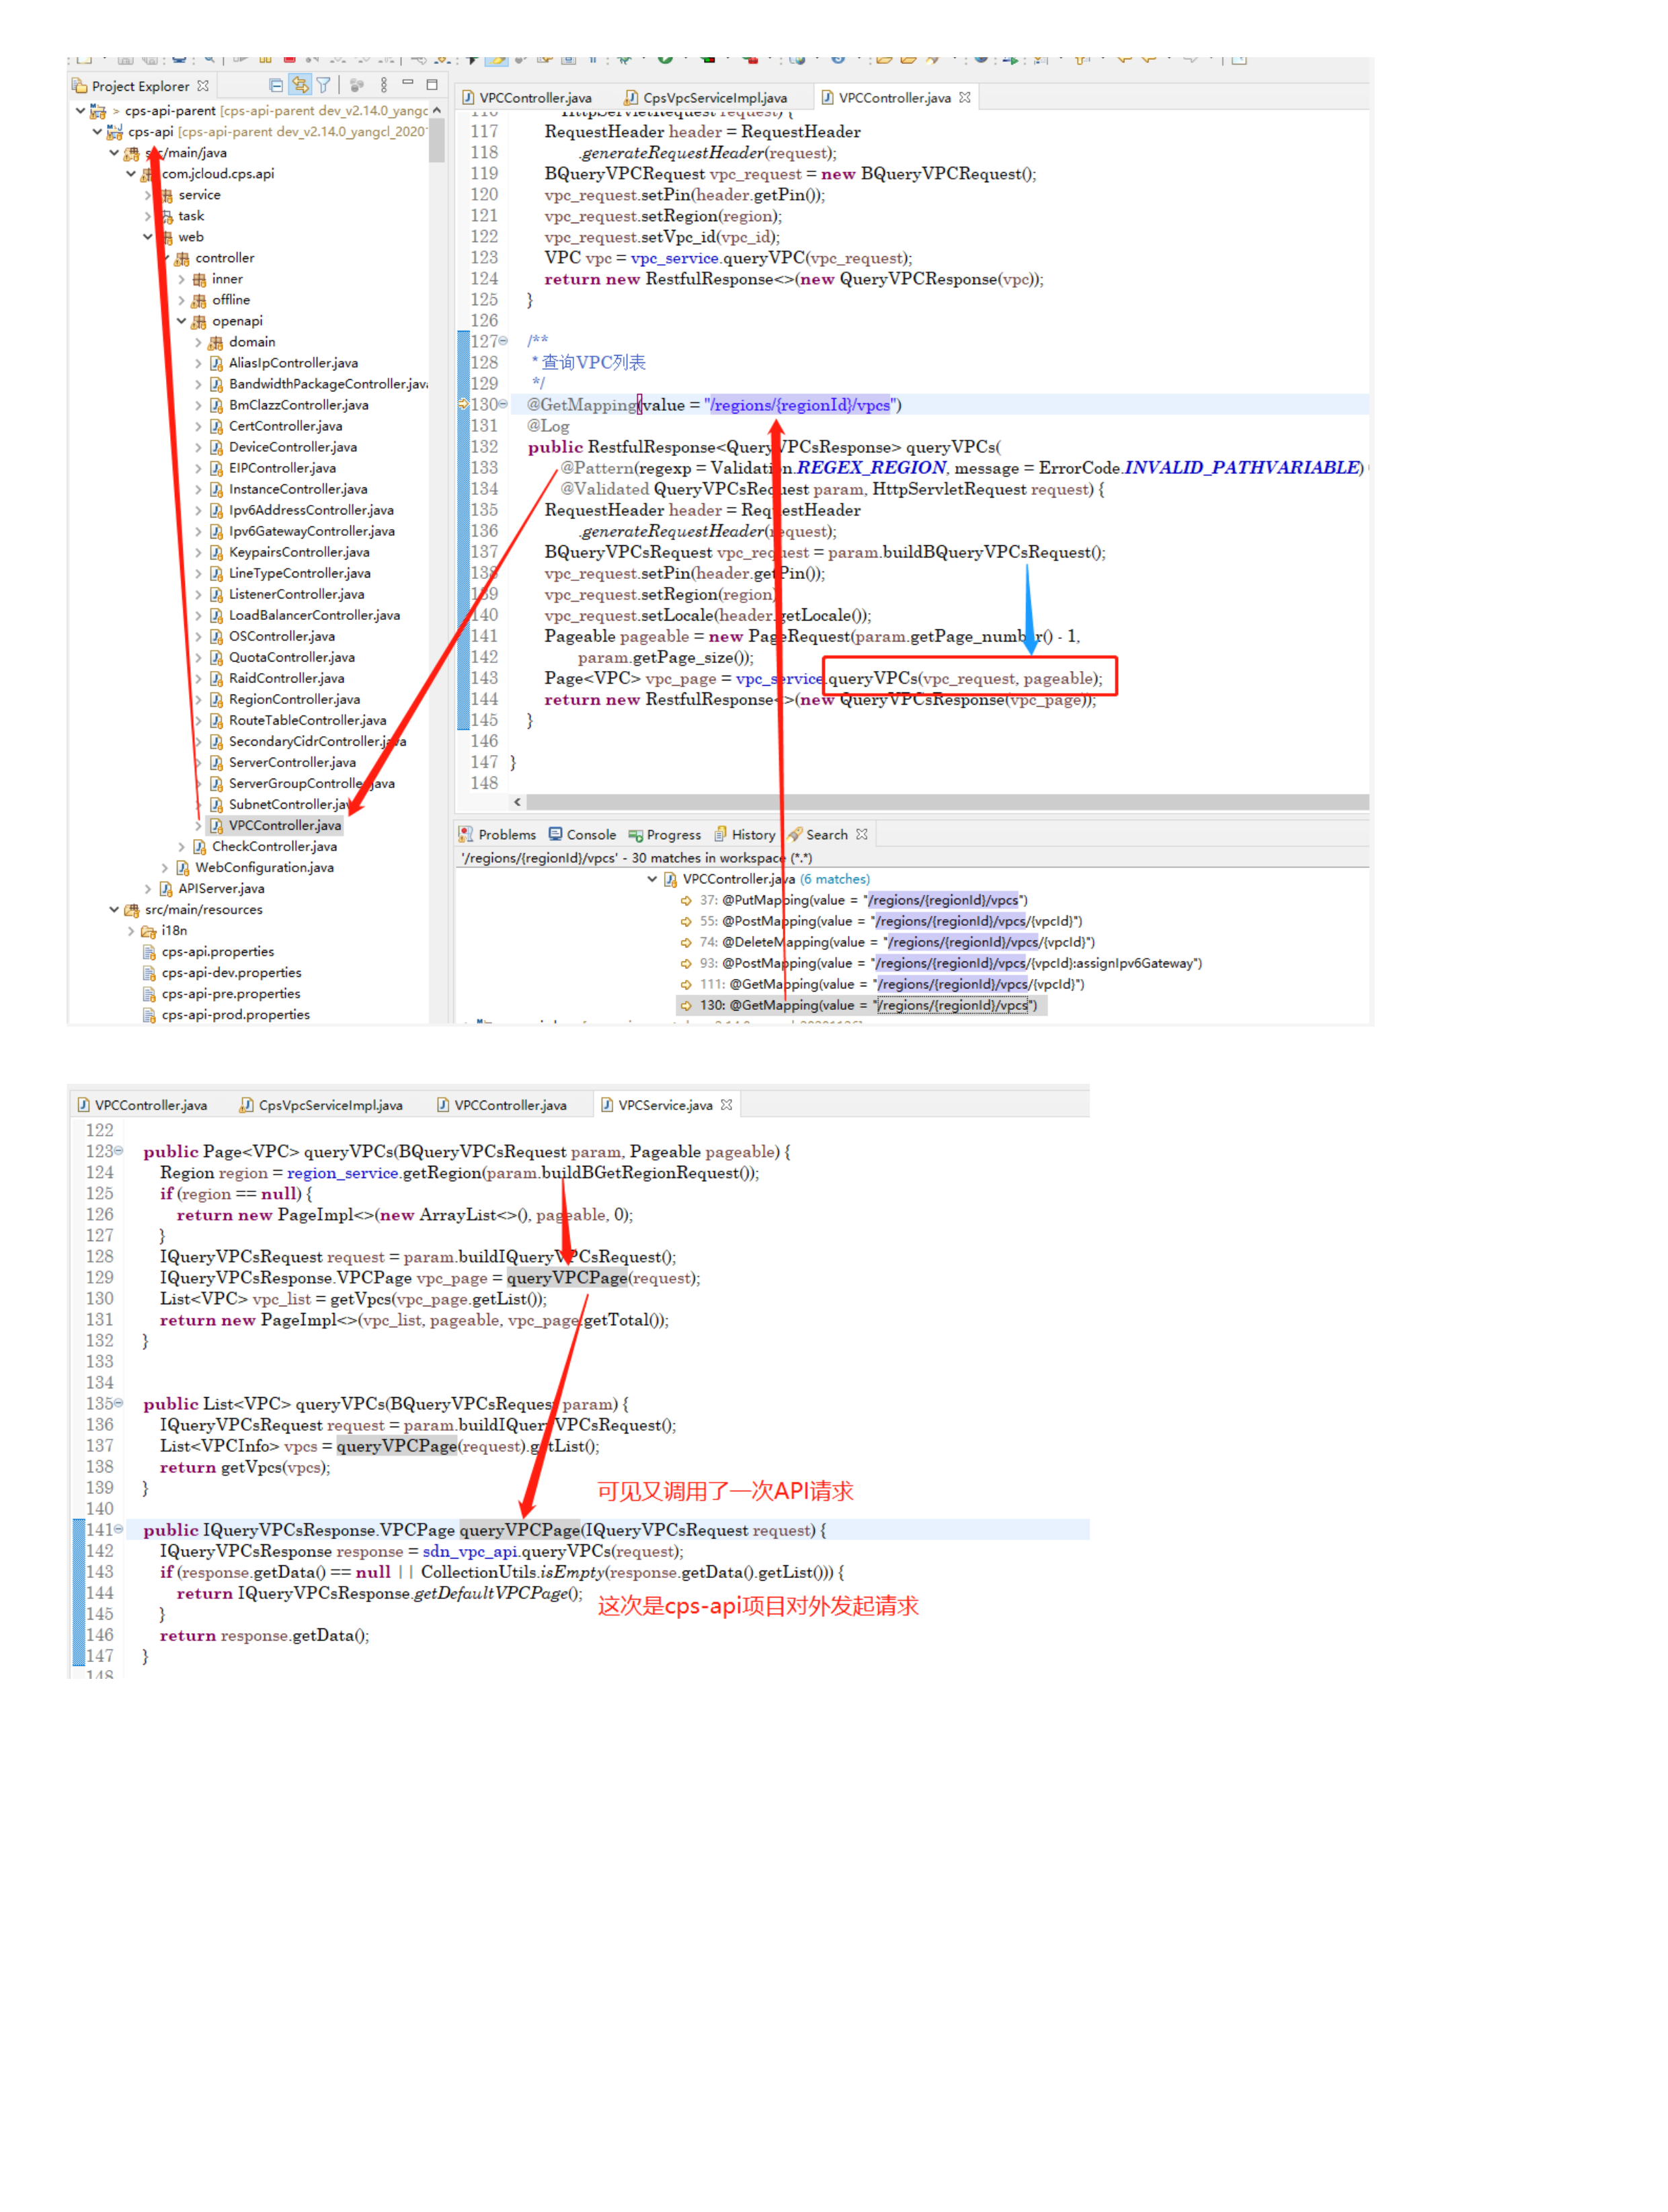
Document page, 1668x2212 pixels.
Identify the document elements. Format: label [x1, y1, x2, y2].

picture [67, 1084, 1090, 1679]
picture [67, 57, 1375, 1027]
